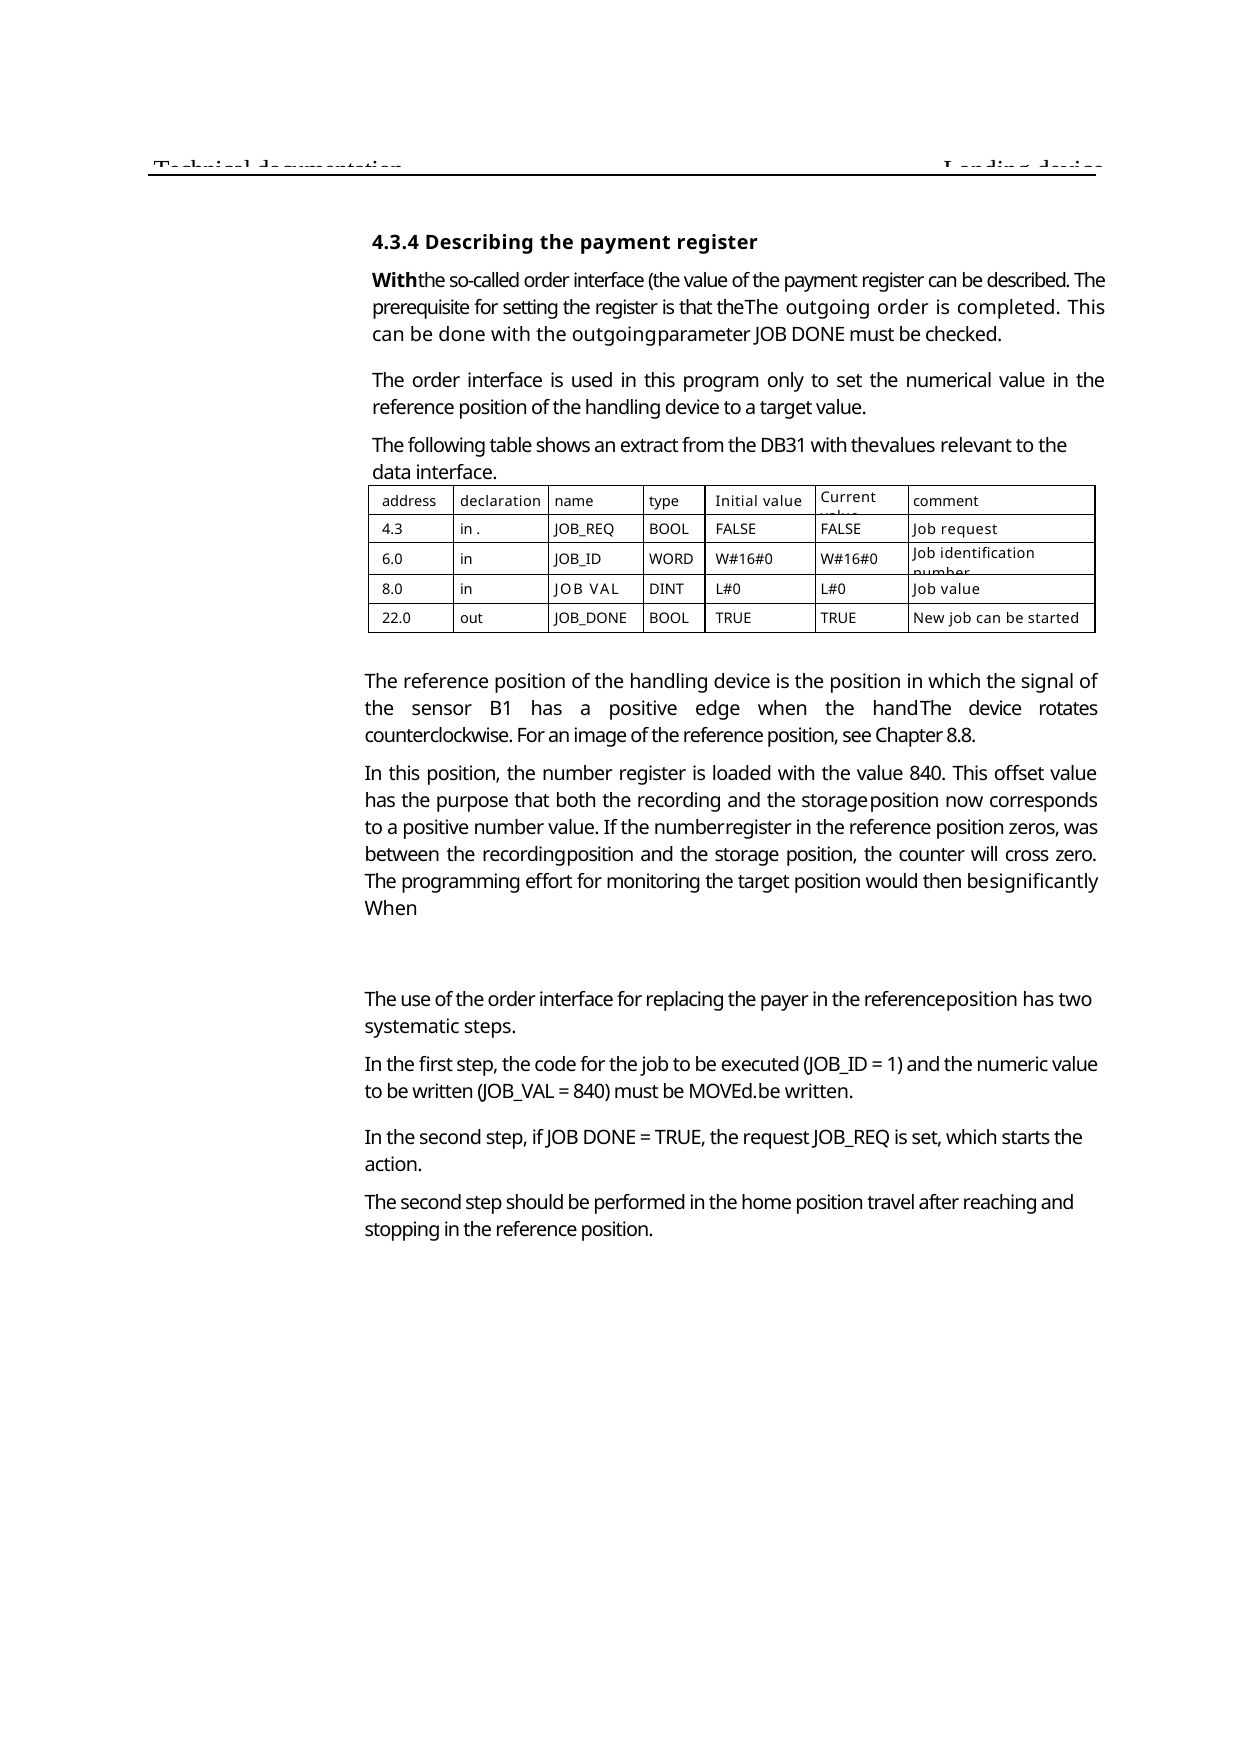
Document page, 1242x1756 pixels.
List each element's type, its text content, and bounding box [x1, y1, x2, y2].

text In the first step, the code for the job to be executed (JOB_ID = 1) and the numeric value to be written (JOB_VAL = 840) must be MOVEd.be written. [364, 1050, 1098, 1104]
table_cell JOB VAL [549, 575, 643, 603]
table_cell 4.3 [369, 515, 453, 542]
table_cell 8.0 [369, 575, 453, 603]
text Withthe so-called order interface (the value of the payment register can be described. The prerequisite for setting the register is that theThe outgoing order is completed. This can be done with the outgoingparameter JOB DONE must be checked. [372, 266, 1106, 347]
text In this position, the number register is loaded with the value 840. This offset value has the purpose that both the recording and the storageposition now corresponds to a positive number value. If the numberregister in the reference position zeros, was between the recordingposition and the storage position, the counter will cross zero. The programming effort for monitoring the target position would then besignificantly When [364, 759, 1098, 921]
text 4.3.4 Describing the payment register [372, 228, 1113, 255]
table_cell BOOL [644, 604, 704, 632]
table_cell 22.0 [369, 604, 453, 632]
table_cell FALSE [706, 515, 815, 542]
table_cell BOOL [644, 515, 704, 542]
table_cell JOB_REQ [549, 515, 643, 542]
table_cell in [454, 575, 548, 603]
table_header Initial value [706, 486, 815, 514]
table_cell 6.0 [369, 543, 453, 574]
table_cell WORD [644, 543, 704, 574]
table_header Current value [816, 486, 908, 514]
table_cell in . [454, 515, 548, 542]
table_header type [644, 486, 704, 514]
table_cell FALSE [816, 515, 908, 542]
table_header address [369, 486, 453, 514]
table_cell New job can be started [909, 604, 1094, 632]
table_cell TRUE [816, 604, 908, 632]
table_cell TRUE [706, 604, 815, 632]
text The order interface is used in this program only to set the numerical value in the reference position of the handling device to a target value. [372, 366, 1106, 420]
table_header name [549, 486, 643, 514]
table_header comment [909, 486, 1094, 514]
text The reference position of the handling device is the position in which the signal of the sensor B1 has a positive edge when the handThe device rotates counterclockwise. For an image of the reference position, see Chapter 8.8. [364, 667, 1098, 748]
table_header declaration [454, 486, 548, 514]
text The following table shows an extract from the DB31 with thevalues ​​relevant to the data interface. [372, 431, 1106, 485]
table_cell L#0 [816, 575, 908, 603]
table_cell JOB_ID [549, 543, 643, 574]
table_cell L#0 [706, 575, 815, 603]
table_cell Job identification number [909, 543, 1094, 574]
text The use of the order interface for replacing the payer in the referenceposition has two systematic steps. [364, 985, 1098, 1039]
text The second step should be performed in the home position travel after reaching and stopping in the reference position. [364, 1188, 1098, 1242]
table_cell Job request [909, 515, 1094, 542]
table_cell JOB_DONE [549, 604, 643, 632]
text In the second step, if JOB DONE = TRUE, the request JOB_REQ is set, which starts the action. [364, 1123, 1098, 1177]
table_cell out [454, 604, 548, 632]
table_cell W#16#0 [816, 543, 908, 574]
table_cell W#16#0 [706, 543, 815, 574]
table_cell DINT [644, 575, 704, 603]
table_cell Job value [909, 575, 1094, 603]
table_cell in [454, 543, 548, 574]
